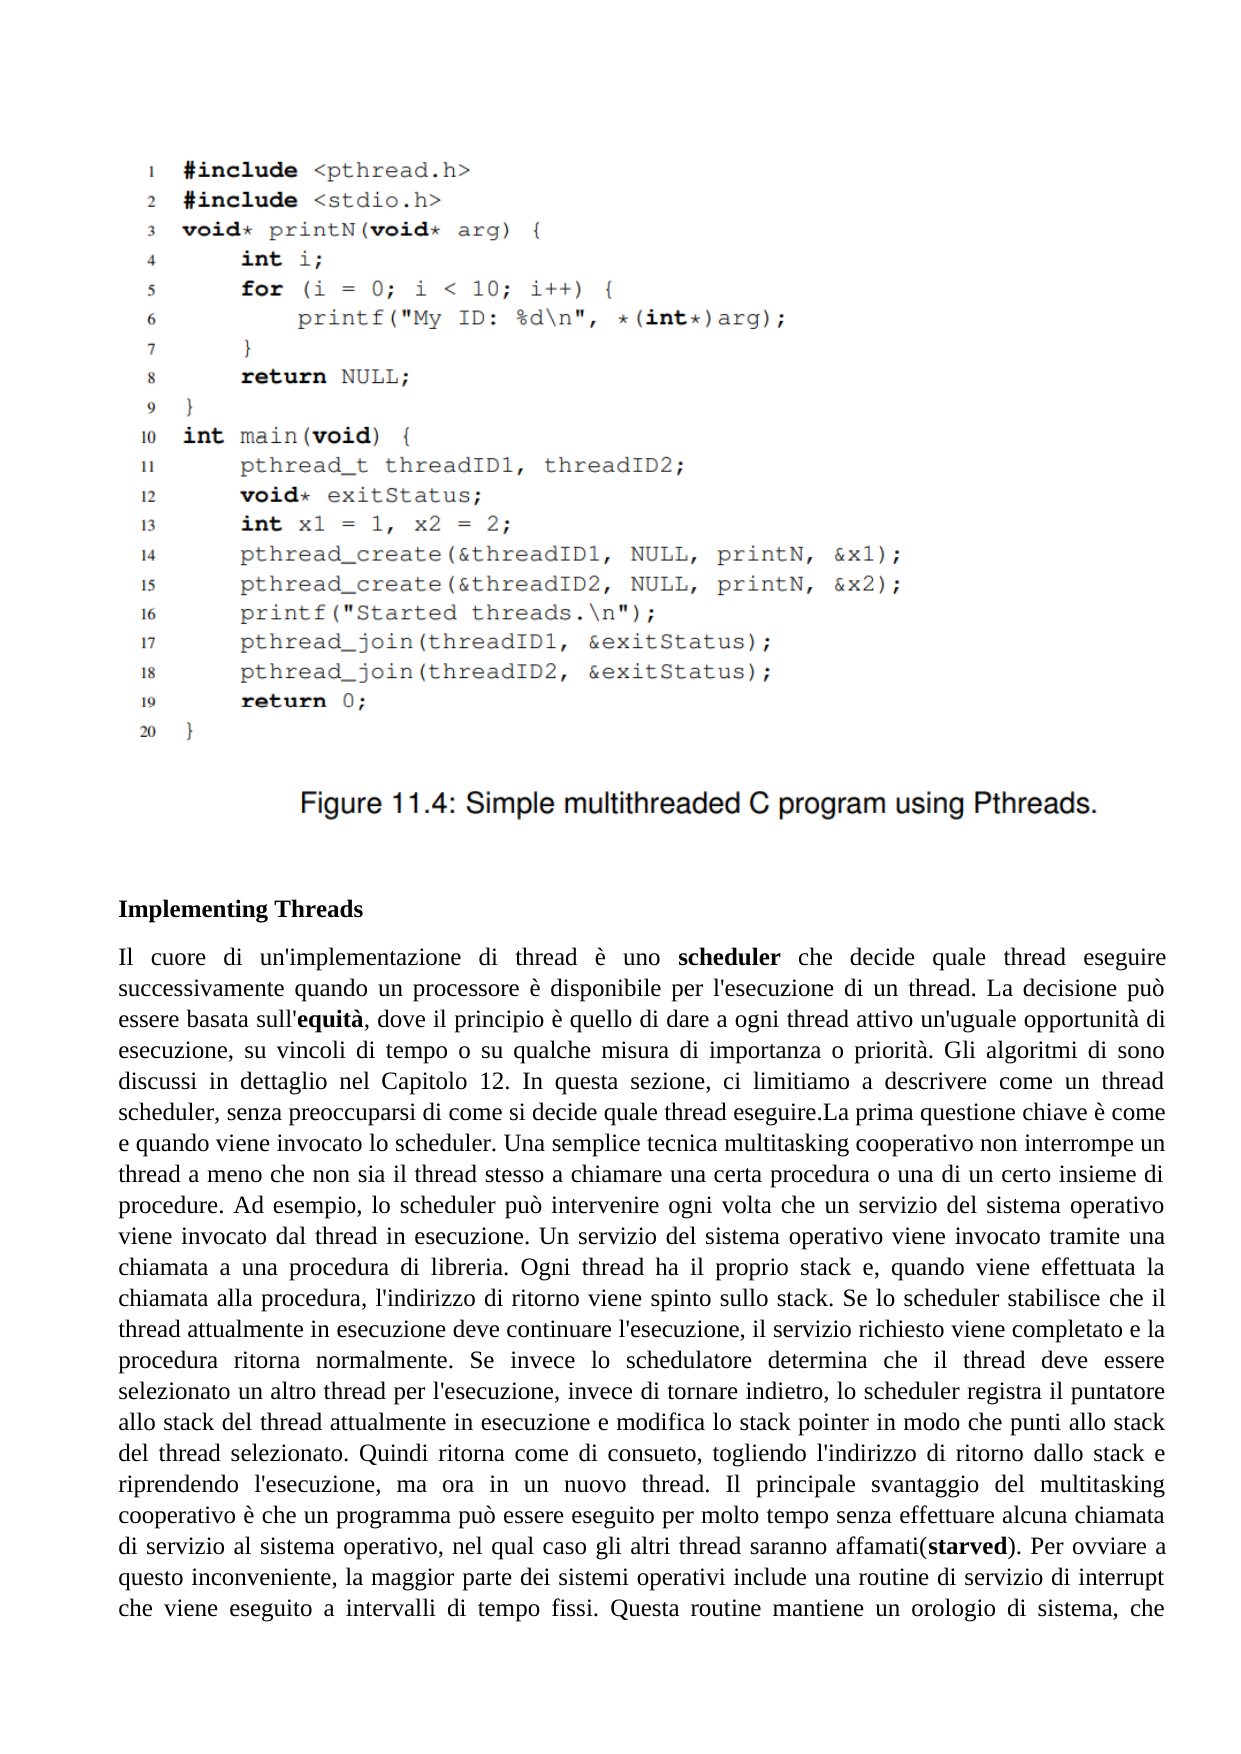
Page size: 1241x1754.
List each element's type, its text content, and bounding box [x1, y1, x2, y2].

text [118, 942, 1167, 1622]
text Implementing Threads [118, 894, 1167, 923]
picture [118, 147, 1123, 828]
